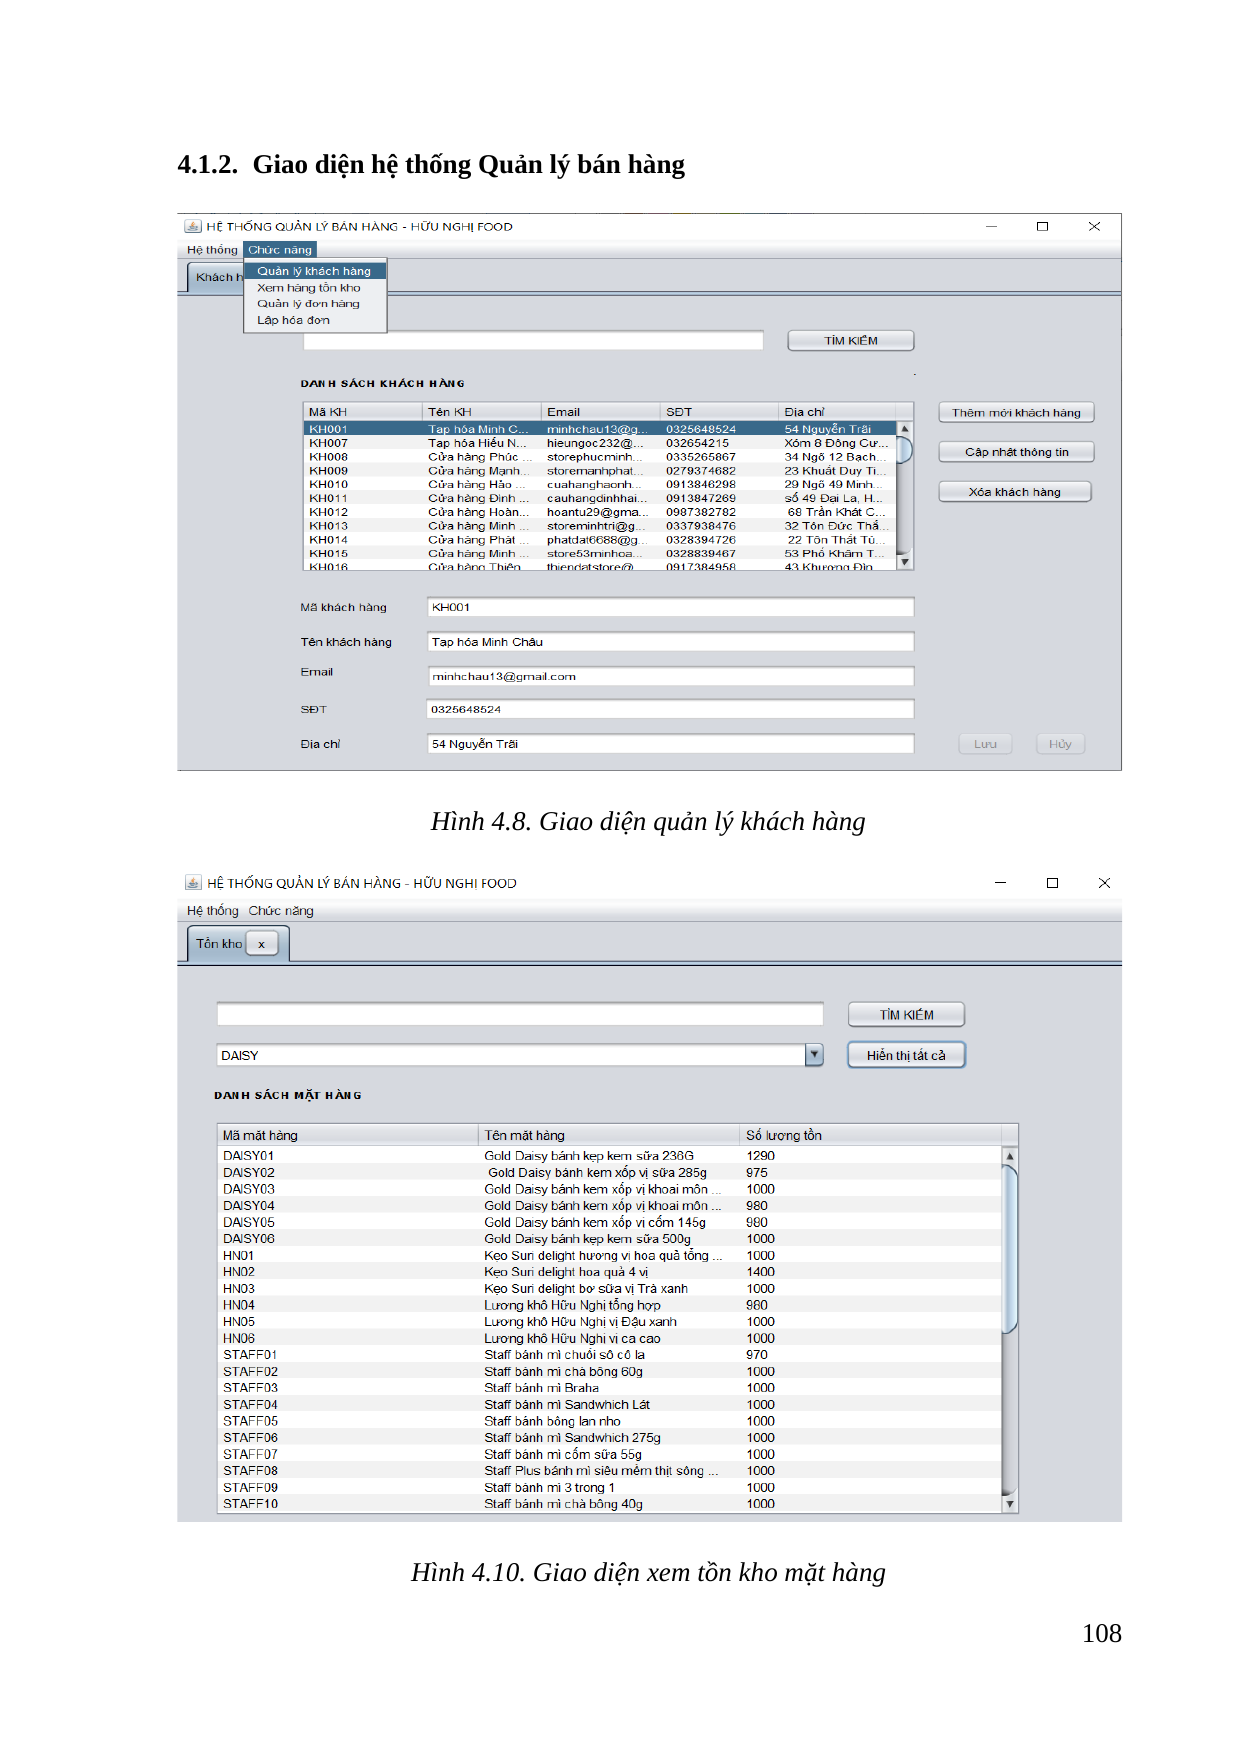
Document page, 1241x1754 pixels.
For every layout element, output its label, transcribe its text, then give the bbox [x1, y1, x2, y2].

picture [177, 213, 1123, 771]
list Giao diện hệ thống Quản lý bán hàng [177, 148, 1122, 179]
text Hình 4.8. Giao diện quản lý khách hàng [177, 805, 1122, 836]
picture [177, 870, 1123, 1522]
text Hình 4.10. Giao diện xem tồn kho mặt hàng [177, 1556, 1122, 1587]
